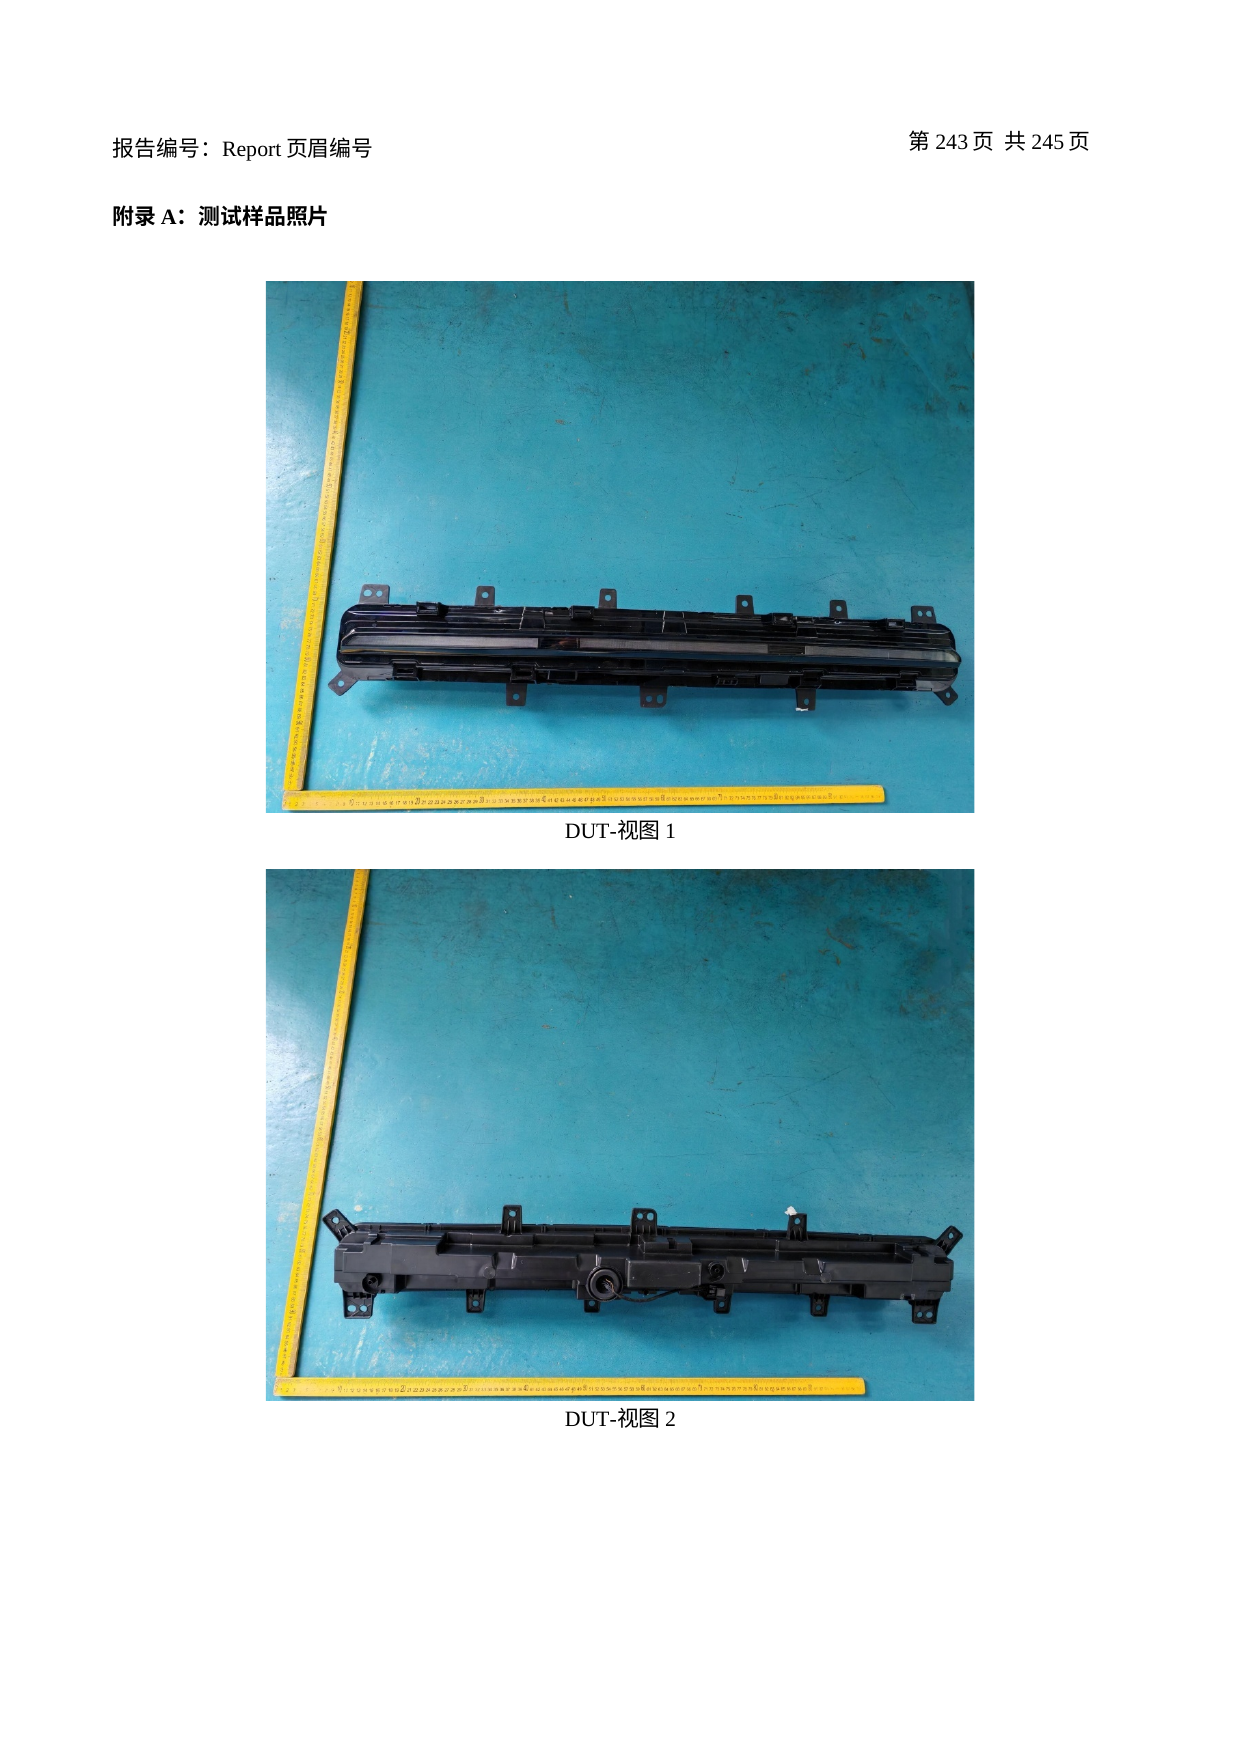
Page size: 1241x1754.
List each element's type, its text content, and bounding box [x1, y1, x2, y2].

text 附录A：测试样品照片 [112, 199, 1128, 231]
text DUT-视图1 [112, 813, 1128, 844]
text DUT-视图2 [112, 1401, 1128, 1433]
picture [265, 281, 975, 813]
picture [265, 869, 975, 1401]
